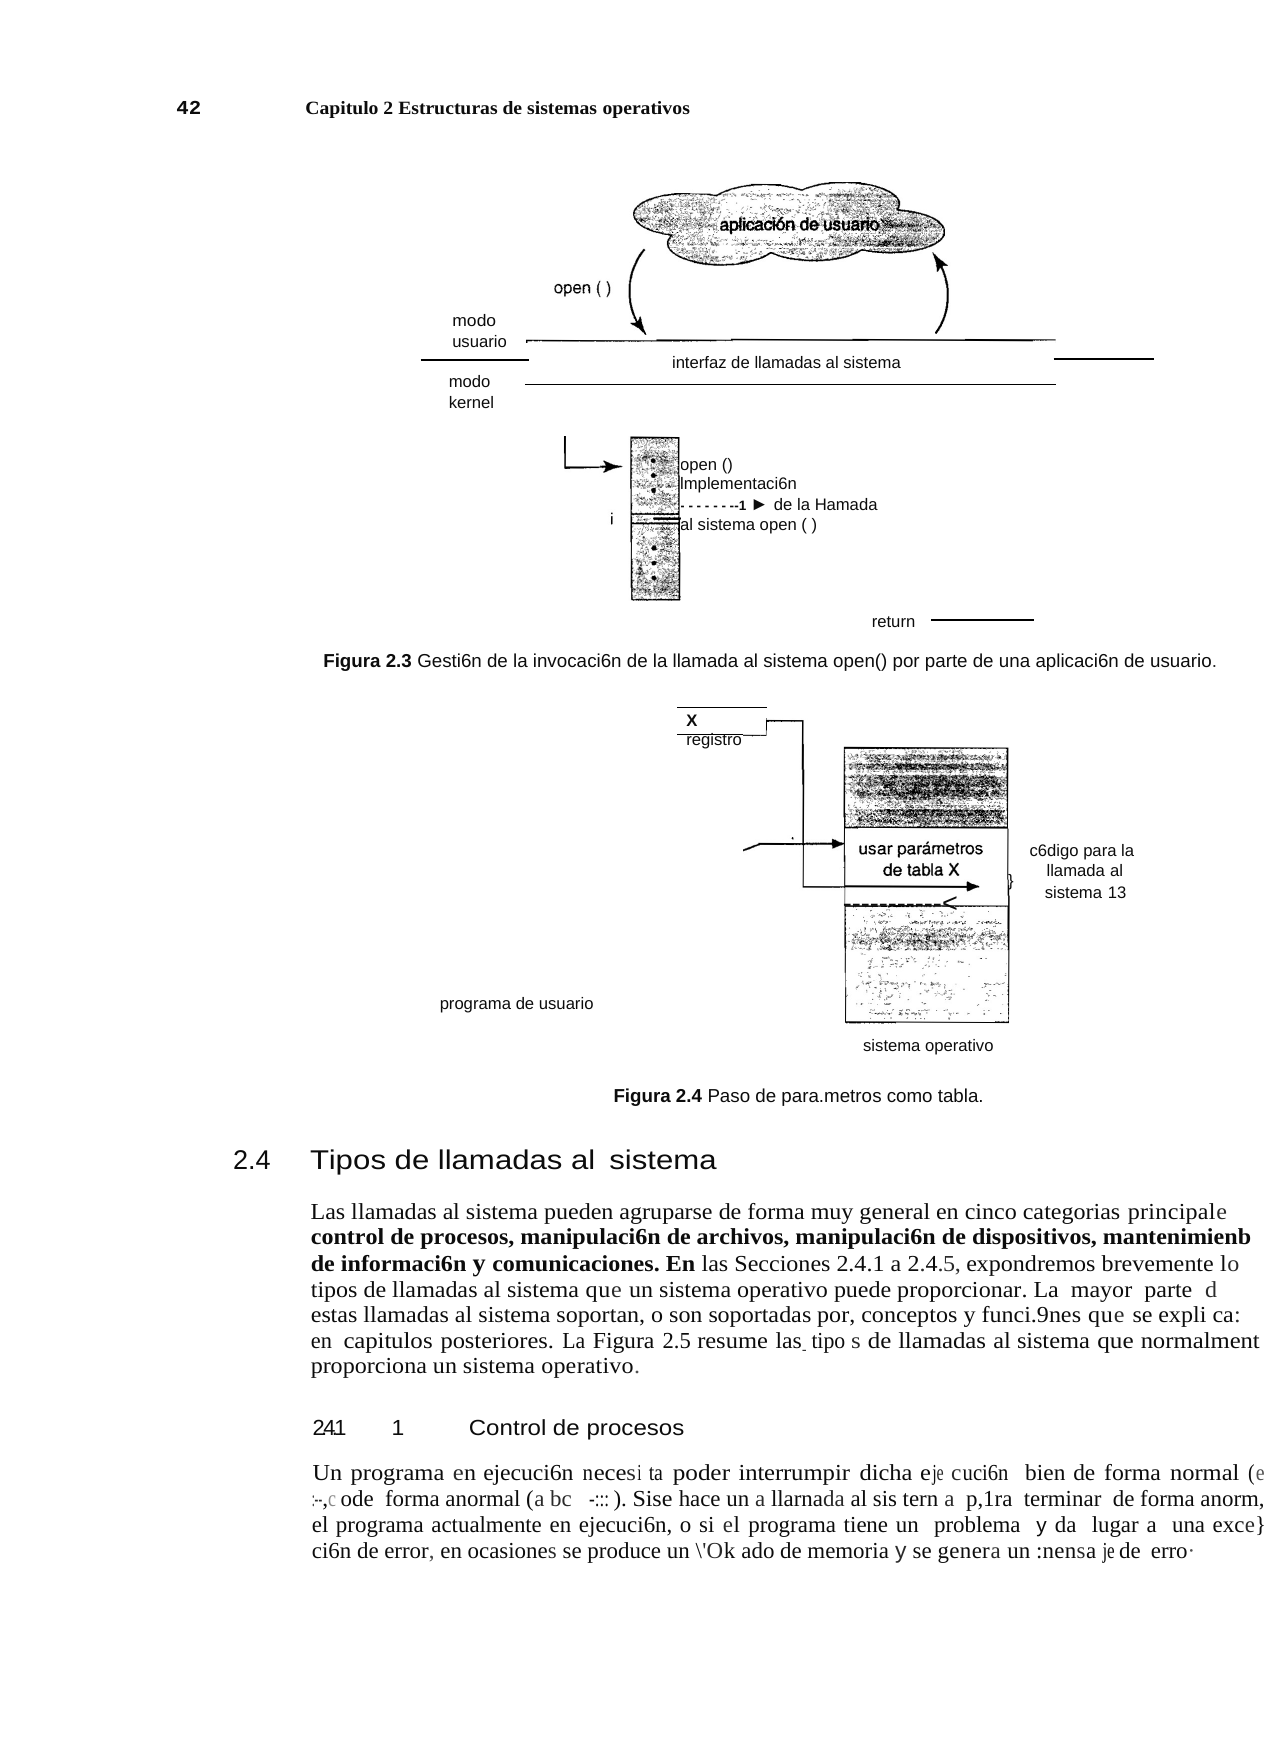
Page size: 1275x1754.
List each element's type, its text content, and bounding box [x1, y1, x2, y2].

subtitle Tipos de llamadas al sistema [233, 1144, 1275, 1176]
text modo kernel [448, 372, 496, 412]
text } sistema 13 [1008, 880, 1275, 902]
picture [525, 182, 1056, 343]
text Un programa en ejecuci6n necesi ta poder interrumpir dicha eje cuci6n bien de forma normal (e :--,c ode forma anormal (a bc -::: ). Sise hace un a llarnada al sis tern a p,1ra terminar de forma anorm, el programa actualmente en ejecuci6n, o si el programa tiene un problema y da lugar a una exce} ci6n de error, en ocasiones se produce un \'Ok ado de memoria y se genera un :nensa je de erro· [312, 1460, 1266, 1563]
text programa de usuario [439, 994, 665, 1013]
text Figura 2.4 Paso de para.metros como tabla. [19, 1085, 983, 1107]
list 1 Control de procesos [312, 1415, 1275, 1441]
text c6digo para la llamada al [1029, 839, 1190, 880]
text sistema operativo [19, 1036, 993, 1055]
text 42 Capitulo 2 Estructuras de sistemas operativos [176, 97, 1275, 120]
text interfaz de llamadas al sistema [672, 353, 1275, 372]
picture [563, 436, 681, 601]
text Figura 2.3 Gesti6n de la invocaci6n de la llamada al sistema open() por parte de una aplicaci6n de usuario. [323, 649, 1275, 671]
text modo usuario [452, 311, 509, 351]
text Las llamadas al sistema pueden agruparse de forma muy general en cinco categorias principale control de procesos, manipulaci6n de archivos, manipulaci6n de dispositivos, mantenimienb de informaci6n y comunicaciones. En las Secciones 2.4.1 a 2.4.5, expondremos brevemente lo tipos de llamadas al sistema que un sistema operativo puede proporcionar. La mayor parte d estas llamadas al sistema soportan, o son soportadas por, conceptos y funci.9nes que se expli ca: en capitulos posteriores. La Figura 2.5 resume las_ tipo s de llamadas al sistema que normalment proporciona un sistema operativo. [310, 1199, 1262, 1378]
picture [743, 718, 1010, 1024]
